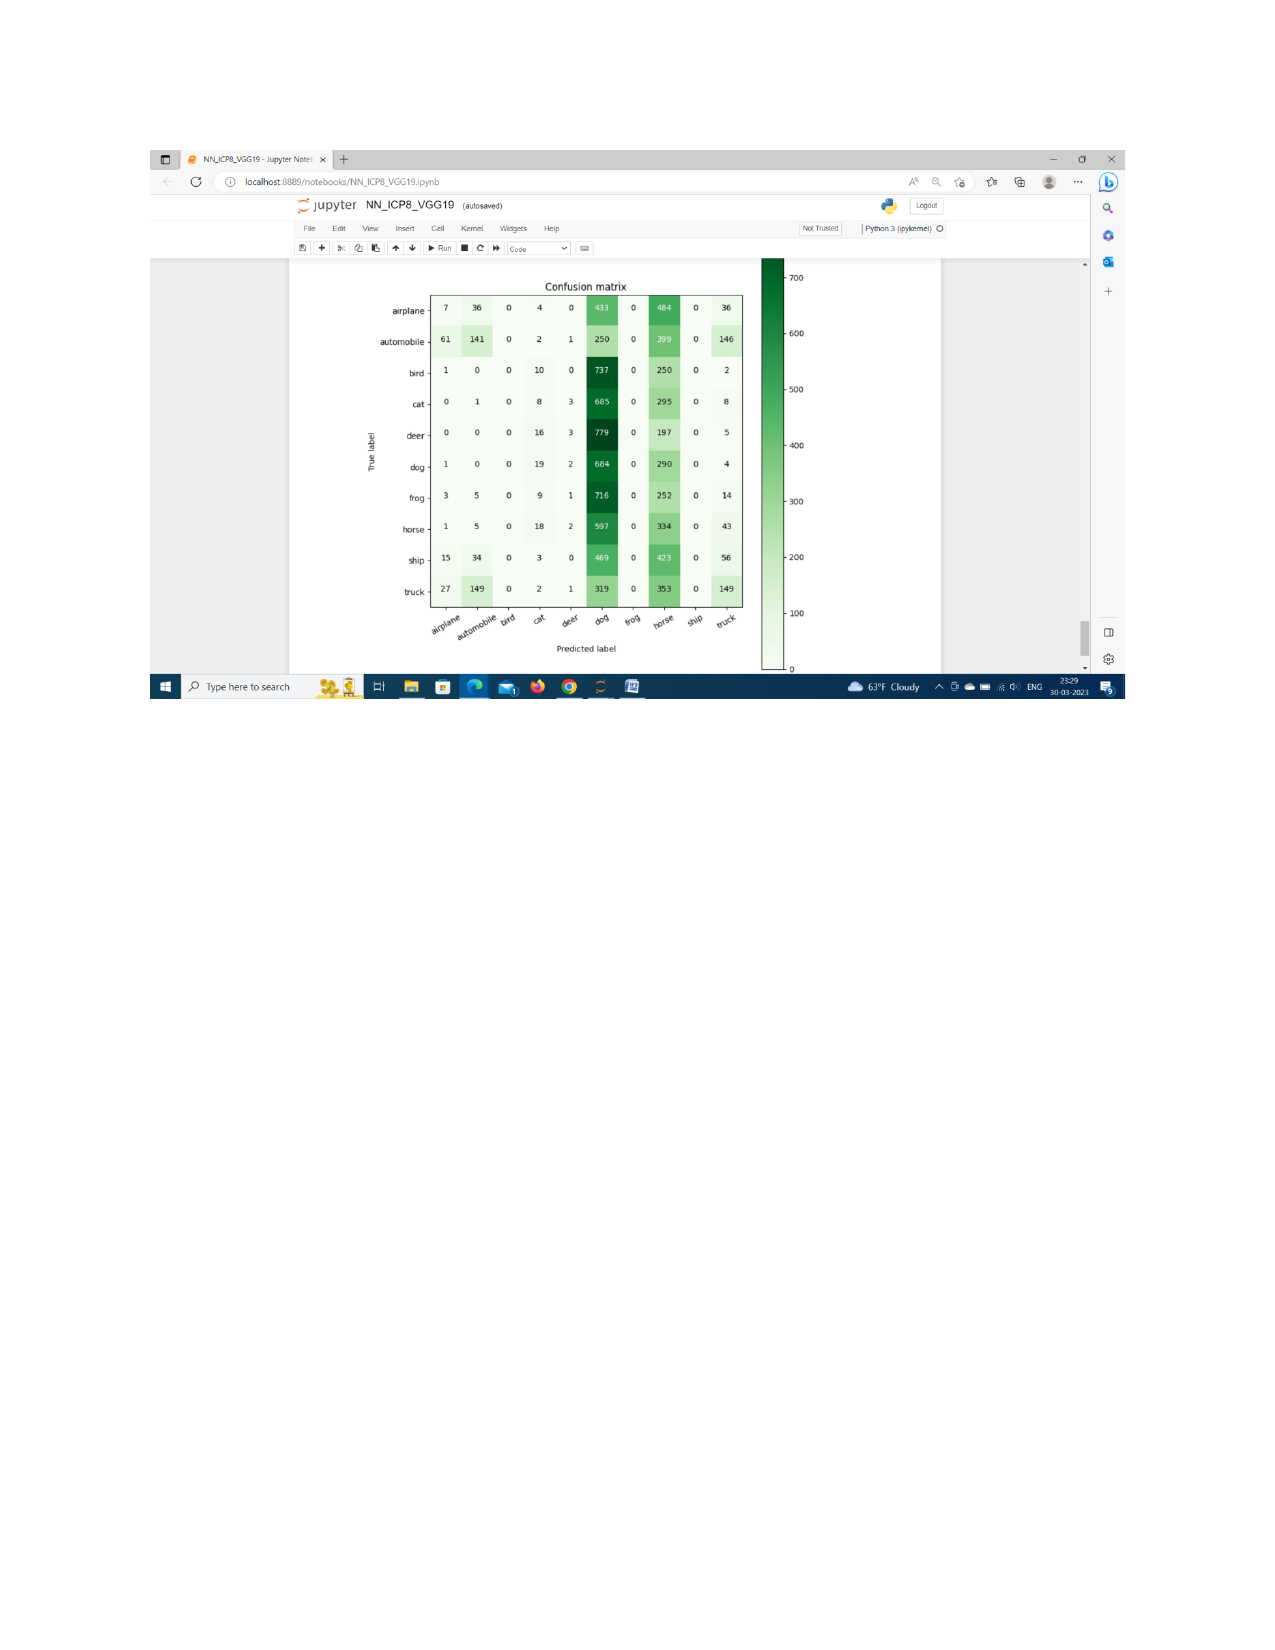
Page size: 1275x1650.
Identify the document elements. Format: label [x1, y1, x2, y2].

picture [150, 150, 1125, 699]
